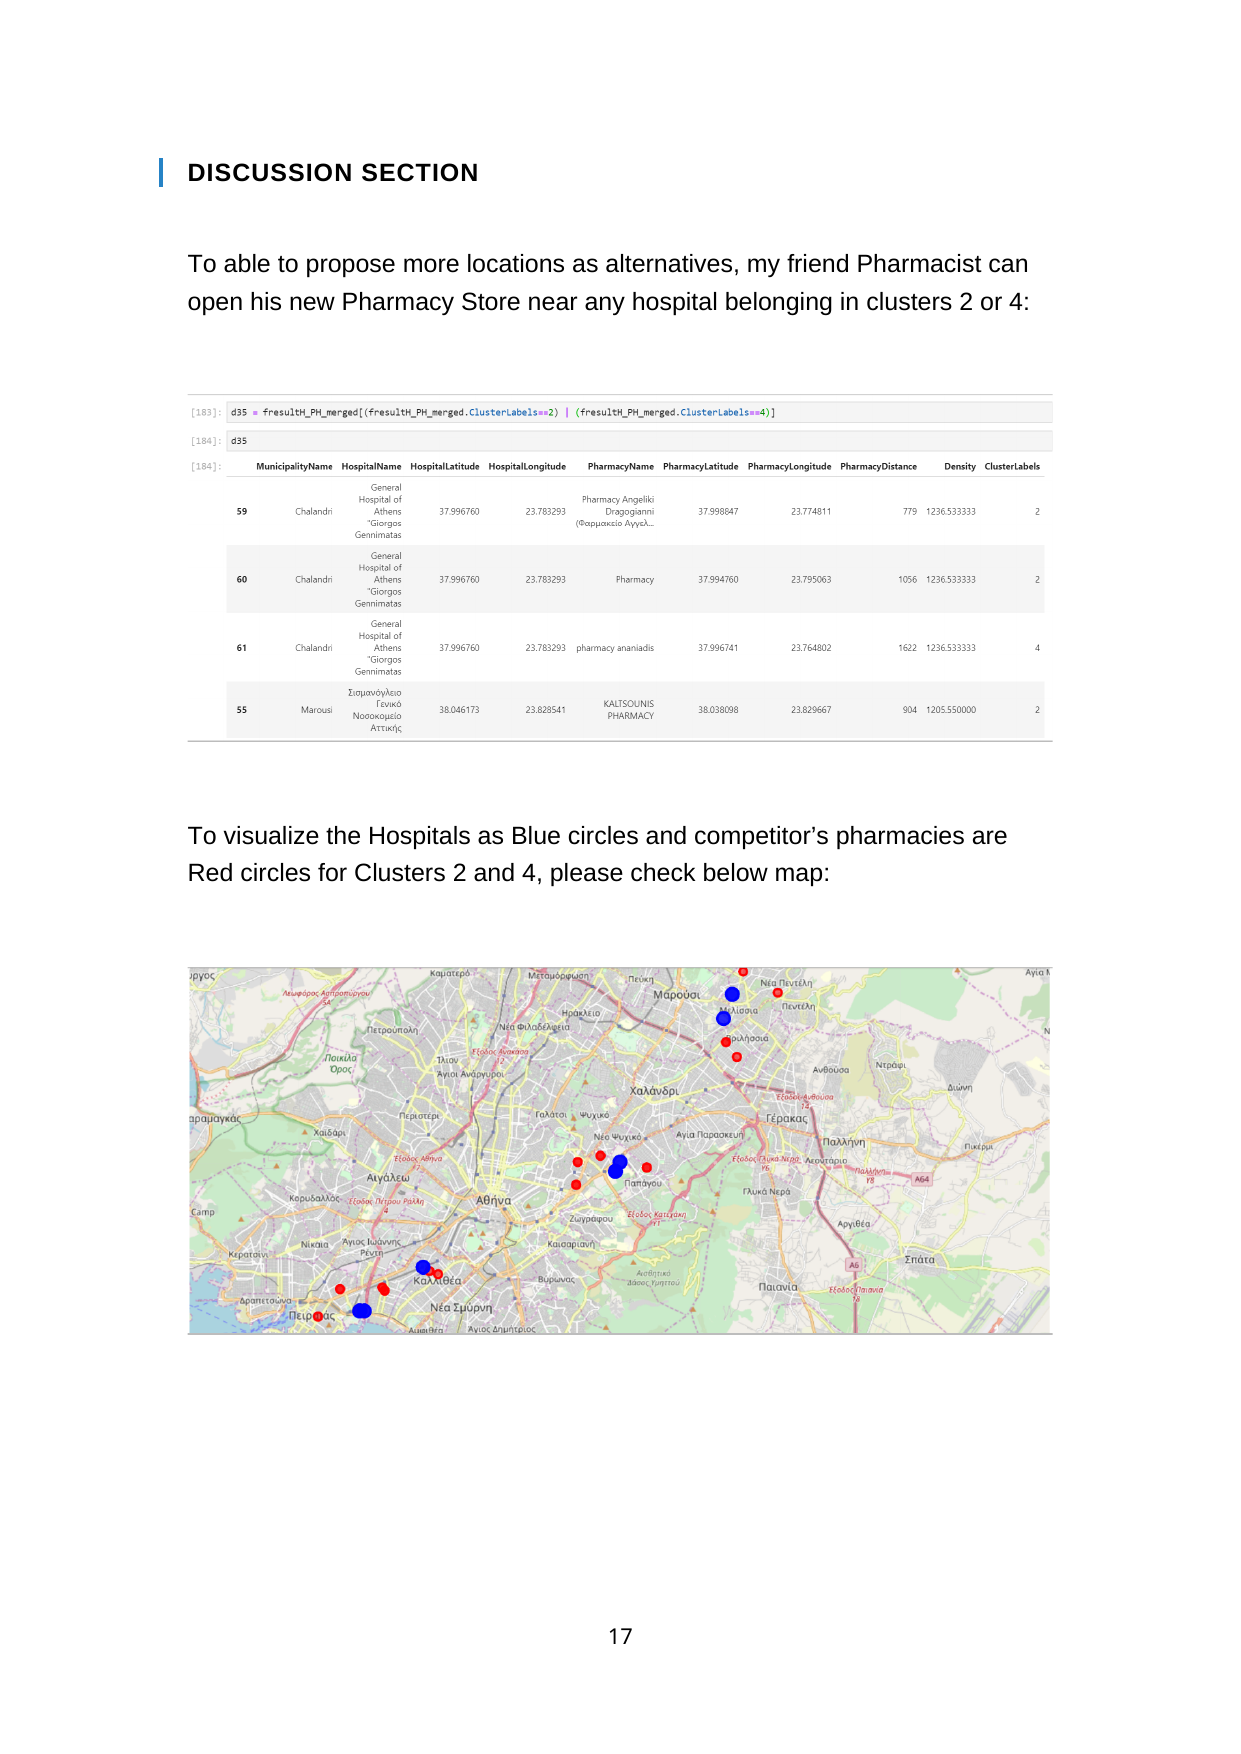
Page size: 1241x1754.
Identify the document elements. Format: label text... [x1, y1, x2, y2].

text To visualize the Hospitals as Blue circles and competitor’s pharmacies are Red circles for Clusters 2 and 4, please check below map: [187, 821, 1053, 887]
picture [187, 394, 1053, 742]
picture [187, 967, 1053, 1335]
text To able to propose more locations as alternatives, my friend Pharmacist can open his new Pharmacy Store near any hospital belonging in clusters 2 or 4: [187, 249, 1053, 315]
subtitle discussion section [163, 158, 1053, 187]
